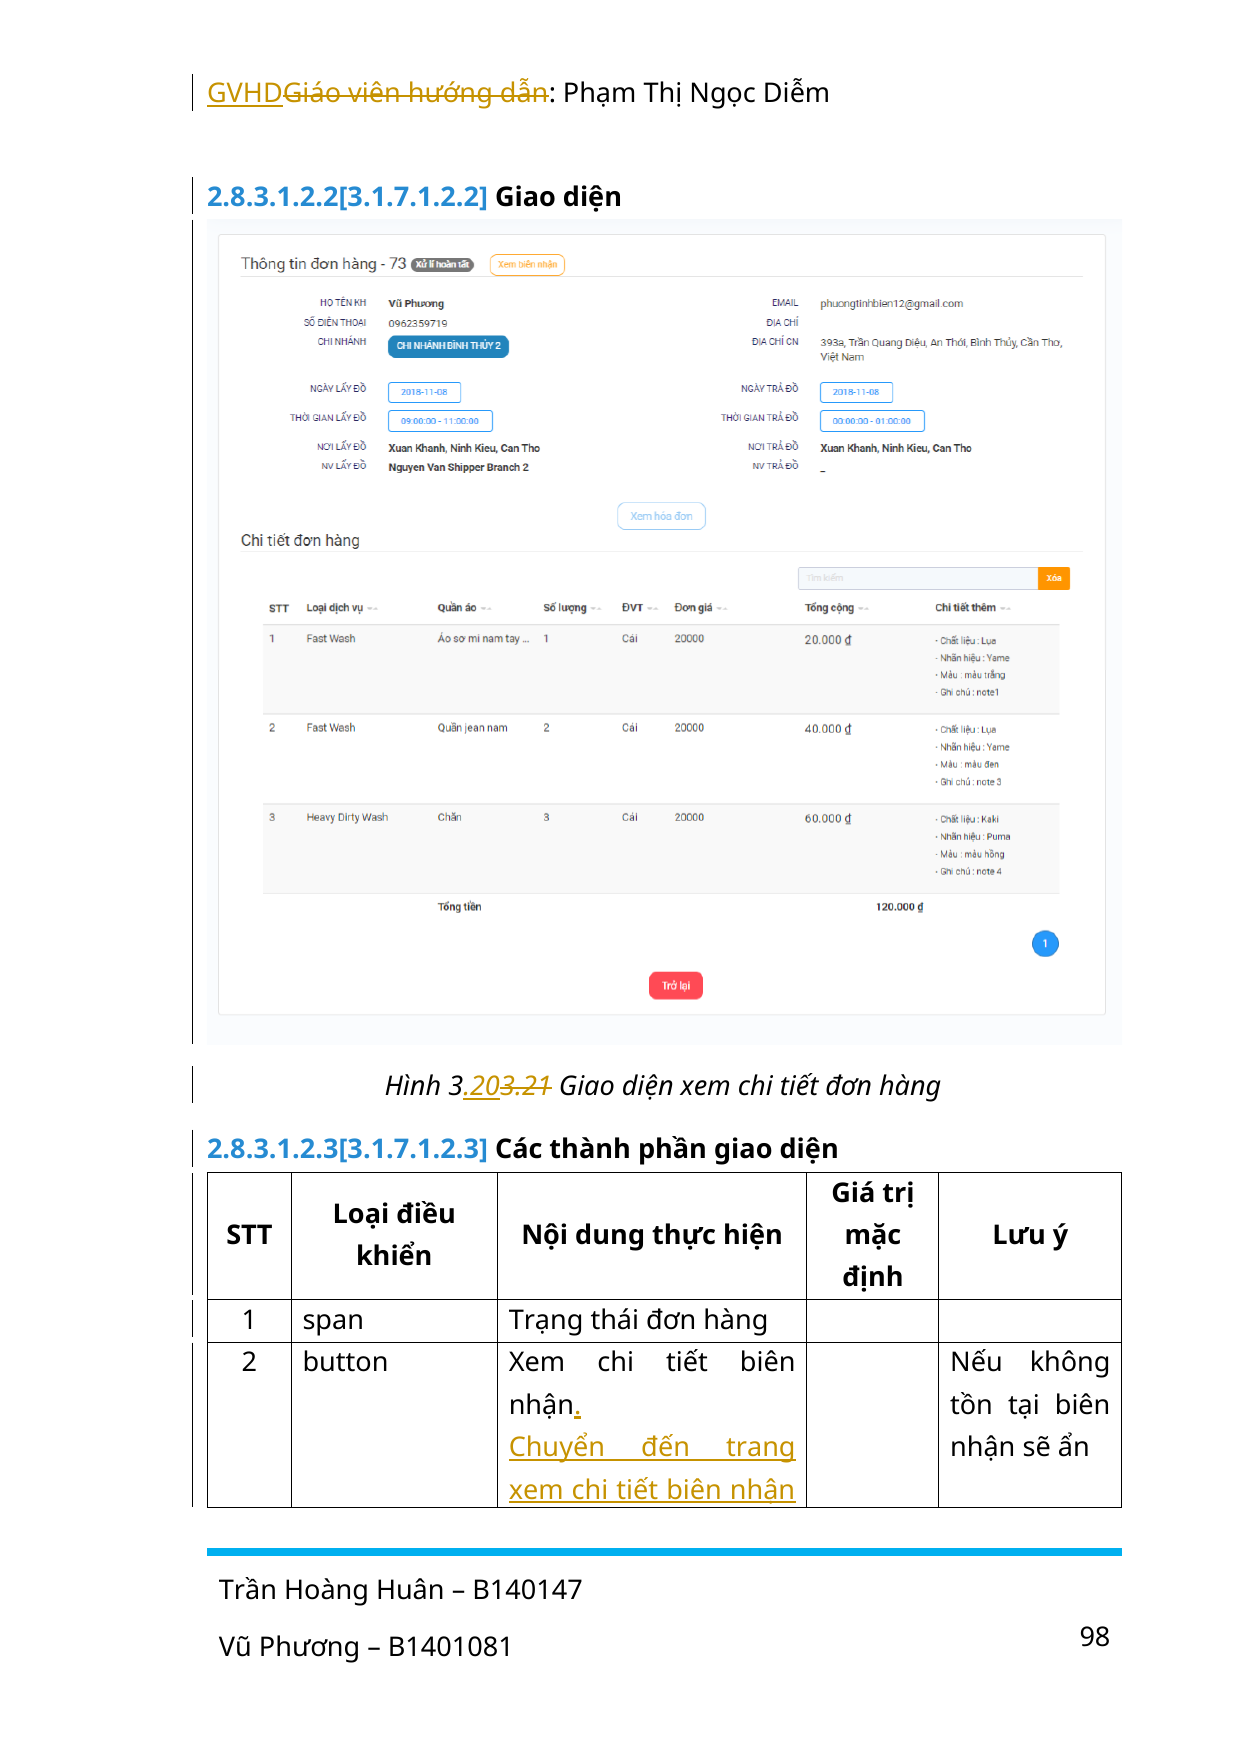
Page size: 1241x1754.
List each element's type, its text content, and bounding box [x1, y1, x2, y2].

picture [206, 219, 1123, 1045]
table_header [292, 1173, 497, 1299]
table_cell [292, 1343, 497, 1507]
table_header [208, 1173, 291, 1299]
subtitle Giao diện [207, 177, 1122, 214]
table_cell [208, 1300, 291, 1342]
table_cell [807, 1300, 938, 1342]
text Hình 3 Giao diện xem chi tiết đơn hàng [207, 1066, 1122, 1103]
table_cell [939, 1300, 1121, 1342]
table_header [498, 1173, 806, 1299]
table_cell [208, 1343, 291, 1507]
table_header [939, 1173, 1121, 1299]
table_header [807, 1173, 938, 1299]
subtitle Các thành phần giao diện [207, 1130, 1122, 1167]
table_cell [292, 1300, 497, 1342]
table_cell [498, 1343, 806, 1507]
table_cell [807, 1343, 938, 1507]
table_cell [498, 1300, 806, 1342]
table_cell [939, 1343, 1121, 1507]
